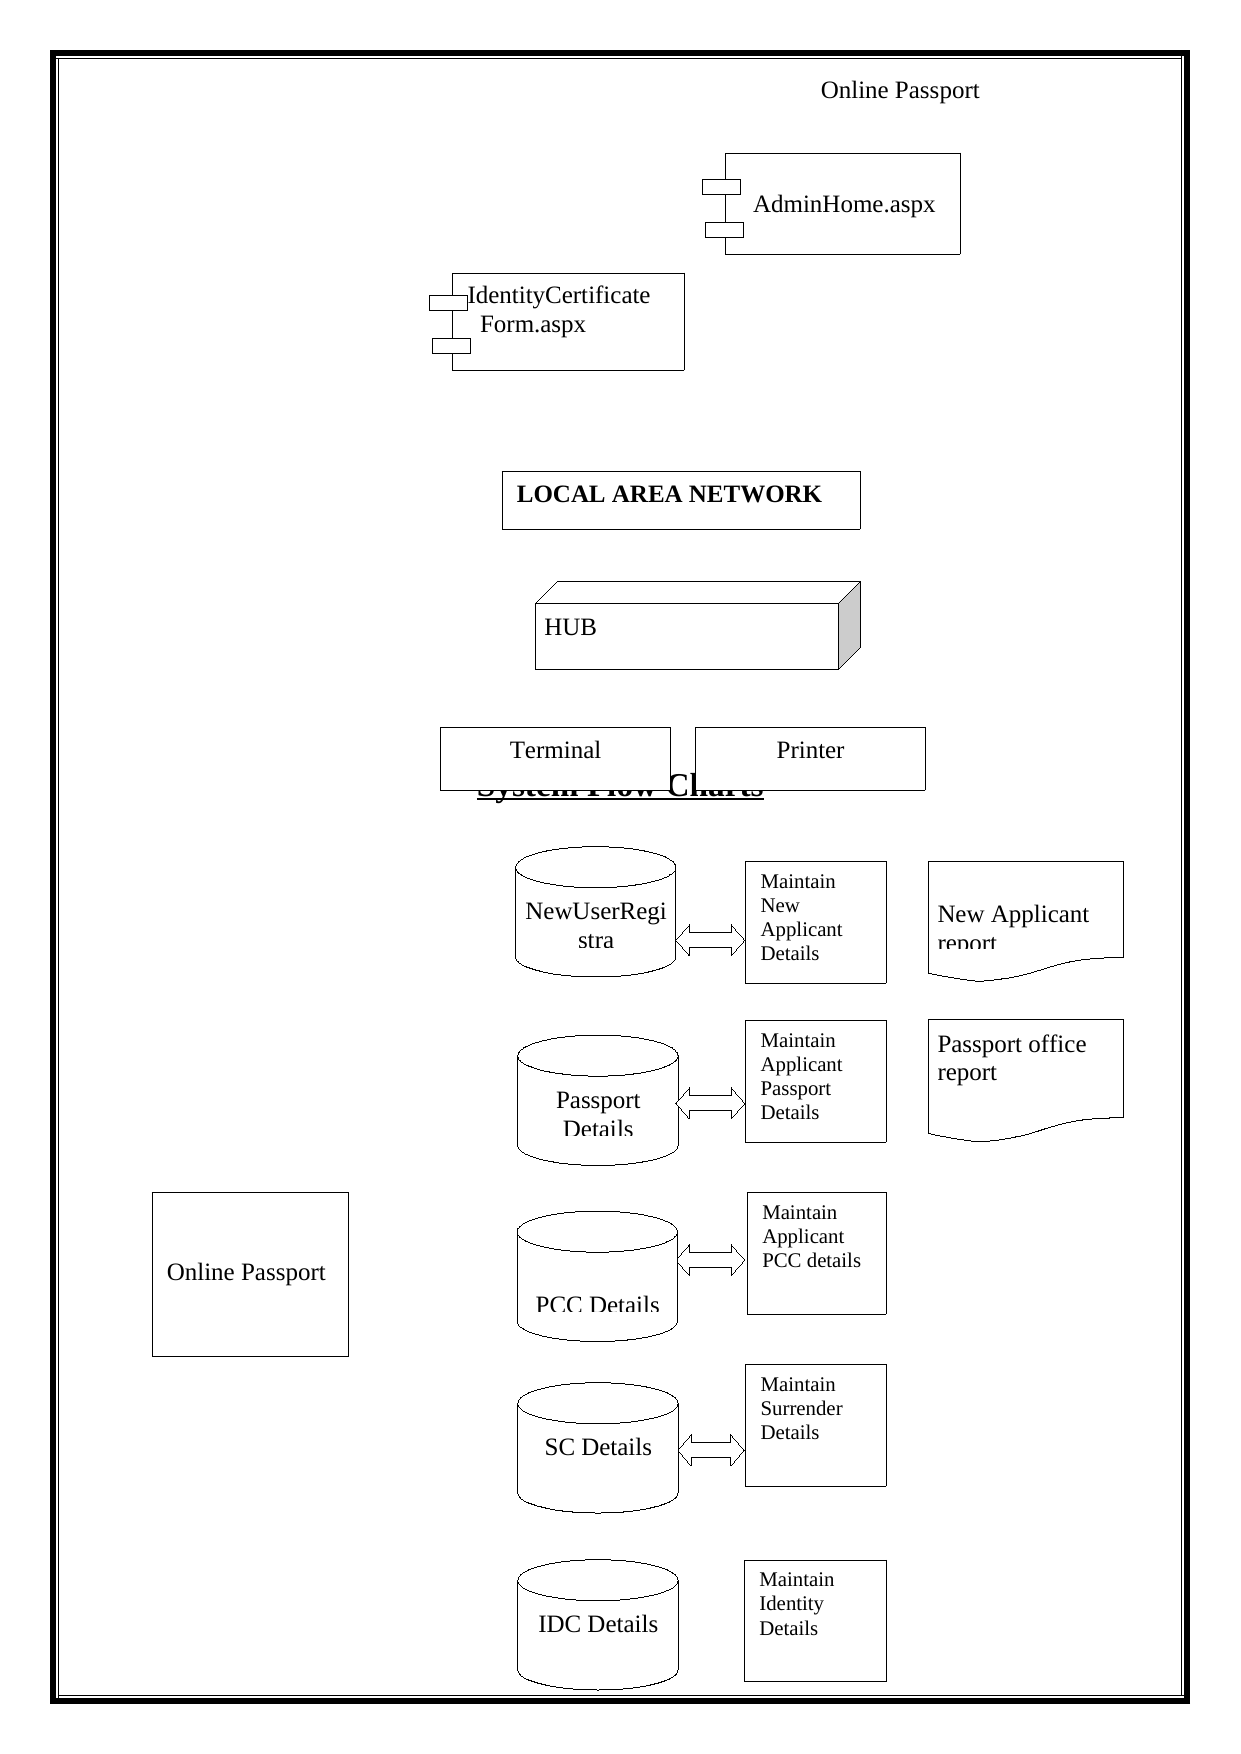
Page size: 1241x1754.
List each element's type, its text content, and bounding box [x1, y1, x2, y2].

text System Flow Charts [187, 765, 1053, 804]
